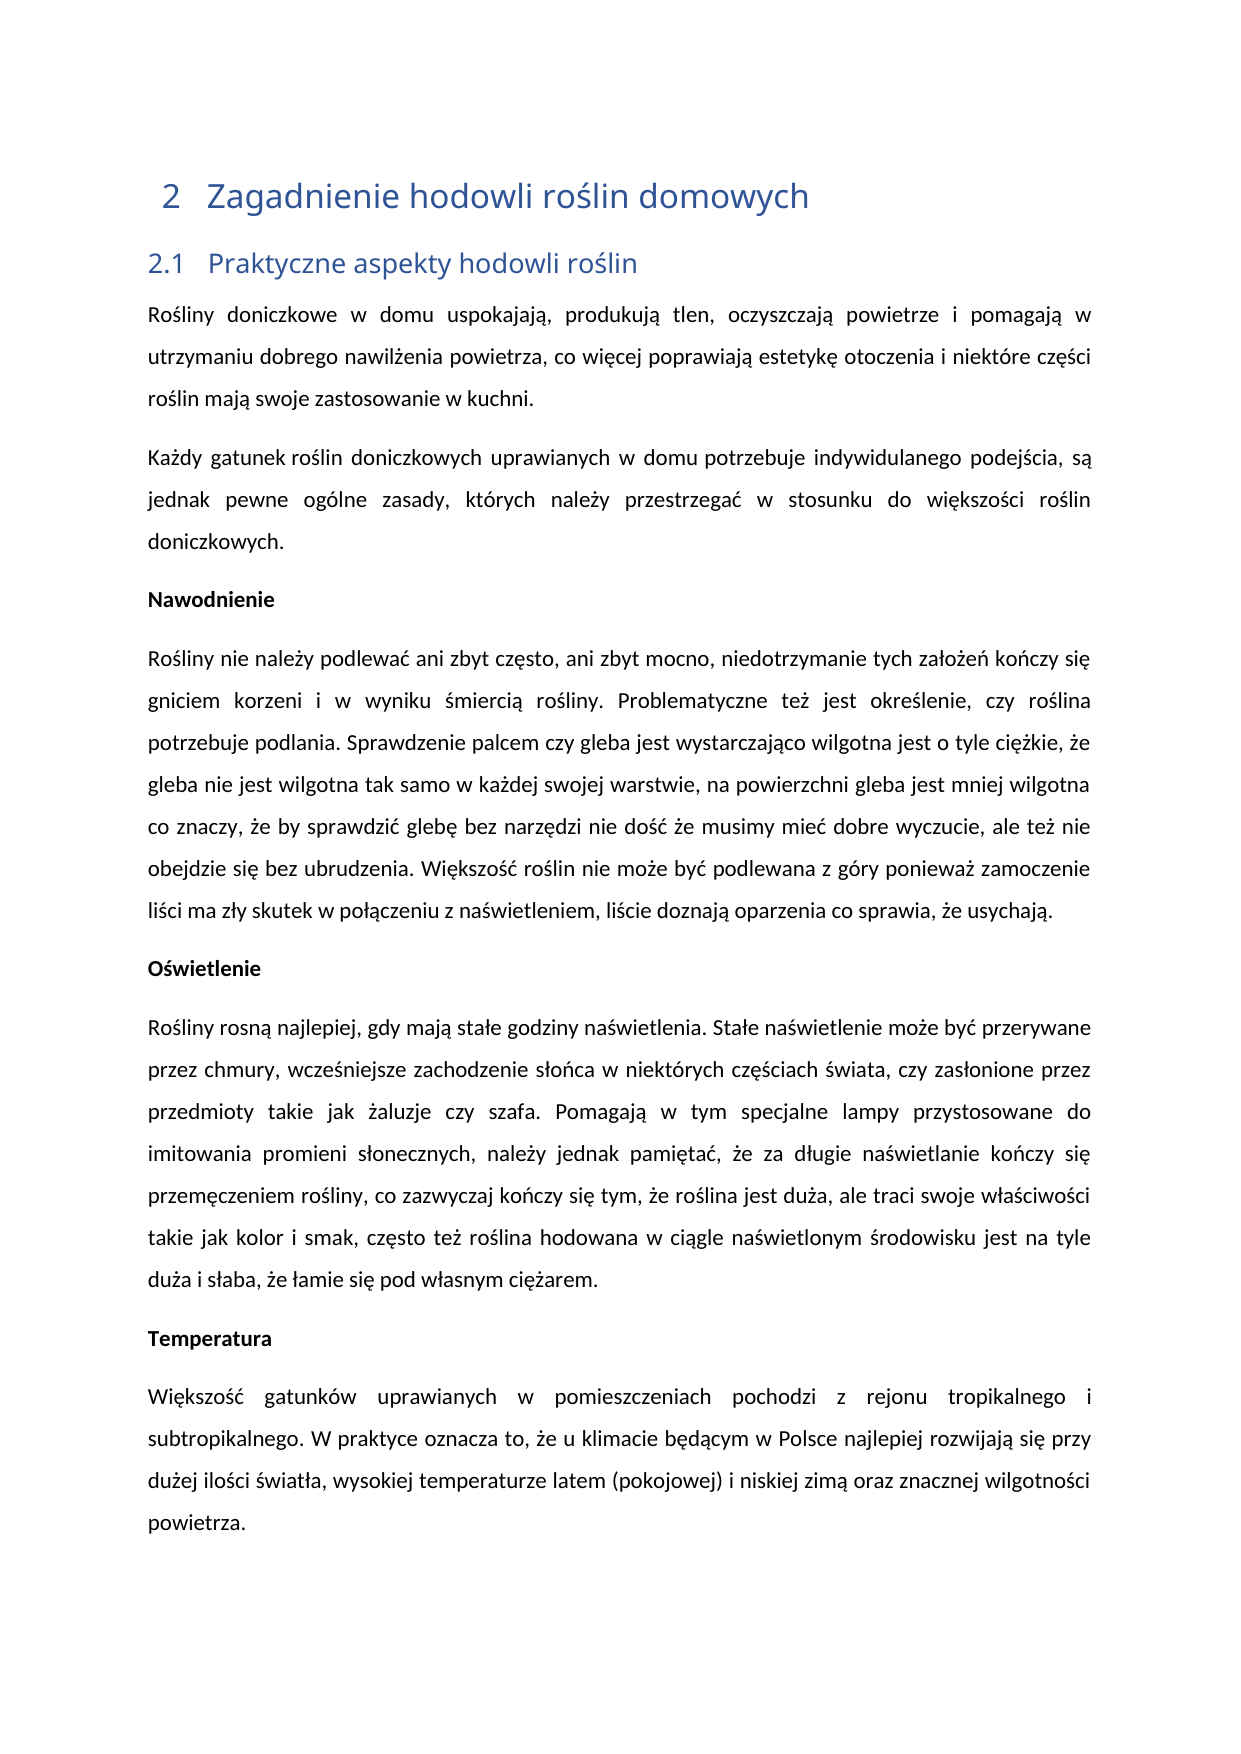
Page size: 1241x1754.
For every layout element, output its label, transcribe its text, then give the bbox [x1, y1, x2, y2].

subtitle Praktyczne aspekty hodowli roślin [148, 245, 1093, 282]
text Rośliny rosną najlepiej, gdy mają stałe godziny naświetlenia. Stałe naświetlenie może być przerywane przez chmury, wcześniejsze zachodzenie słońca w niektórych częściach świata, czy zasłonione przez przedmioty takie jak żaluzje czy szafa. Pomagają w tym specjalne lampy przystosowane do imitowania promieni słonecznych, należy jednak pamiętać, że za długie naświetlanie kończy się przemęczeniem rośliny, co zazwyczaj kończy się tym, że roślina jest duża, ale traci swoje właściwości takie jak kolor i smak, często też roślina hodowana w ciągle naświetlonym środowisku jest na tyle duża i słaba, że łamie się pod własnym ciężarem. [148, 1013, 1093, 1293]
text Każdy gatunek roślin doniczkowych uprawianych w domu potrzebuje indywidulanego podejścia, są jednak pewne ogólne zasady, których należy przestrzegać w stosunku do większości roślin doniczkowych. [148, 443, 1093, 555]
subtitle Zagadnienie hodowli roślin domowych [162, 173, 1093, 218]
text Temperatura [148, 1324, 1093, 1352]
text Rośliny doniczkowe w domu uspokajają, produkują tlen, oczyszczają powietrze i pomagają w utrzymaniu dobrego nawilżenia powietrza, co więcej poprawiają estetykę otoczenia i niektóre części roślin mają swoje zastosowanie w kuchni. [148, 300, 1093, 412]
text Większość gatunków uprawianych w pomieszczeniach pochodzi z rejonu tropikalnego i subtropikalnego. W praktyce oznacza to, że u klimacie będącym w Polsce najlepiej rozwijają się przy dużej ilości światła, wysokiej temperaturze latem (pokojowej) i niskiej zimą oraz znacznej wilgotności powietrza. [148, 1382, 1093, 1536]
text Oświetlenie [148, 954, 1093, 983]
text Nawodnienie [148, 585, 1093, 613]
text Rośliny nie należy podlewać ani zbyt często, ani zbyt mocno, niedotrzymanie tych założeń kończy się gniciem korzeni i w wyniku śmiercią rośliny. Problematyczne też jest określenie, czy roślina potrzebuje podlania. Sprawdzenie palcem czy gleba jest wystarczająco wilgotna jest o tyle ciężkie, że gleba nie jest wilgotna tak samo w każdej swojej warstwie, na powierzchni gleba jest mniej wilgotna co znaczy, że by sprawdzić glebę bez narzędzi nie dość że musimy mieć dobre wyczucie, ale też nie obejdzie się bez ubrudzenia. Większość roślin nie może być podlewana z góry ponieważ zamoczenie liści ma zły skutek w połączeniu z naświetleniem, liście doznają oparzenia co sprawia, że usychają. [148, 644, 1093, 924]
